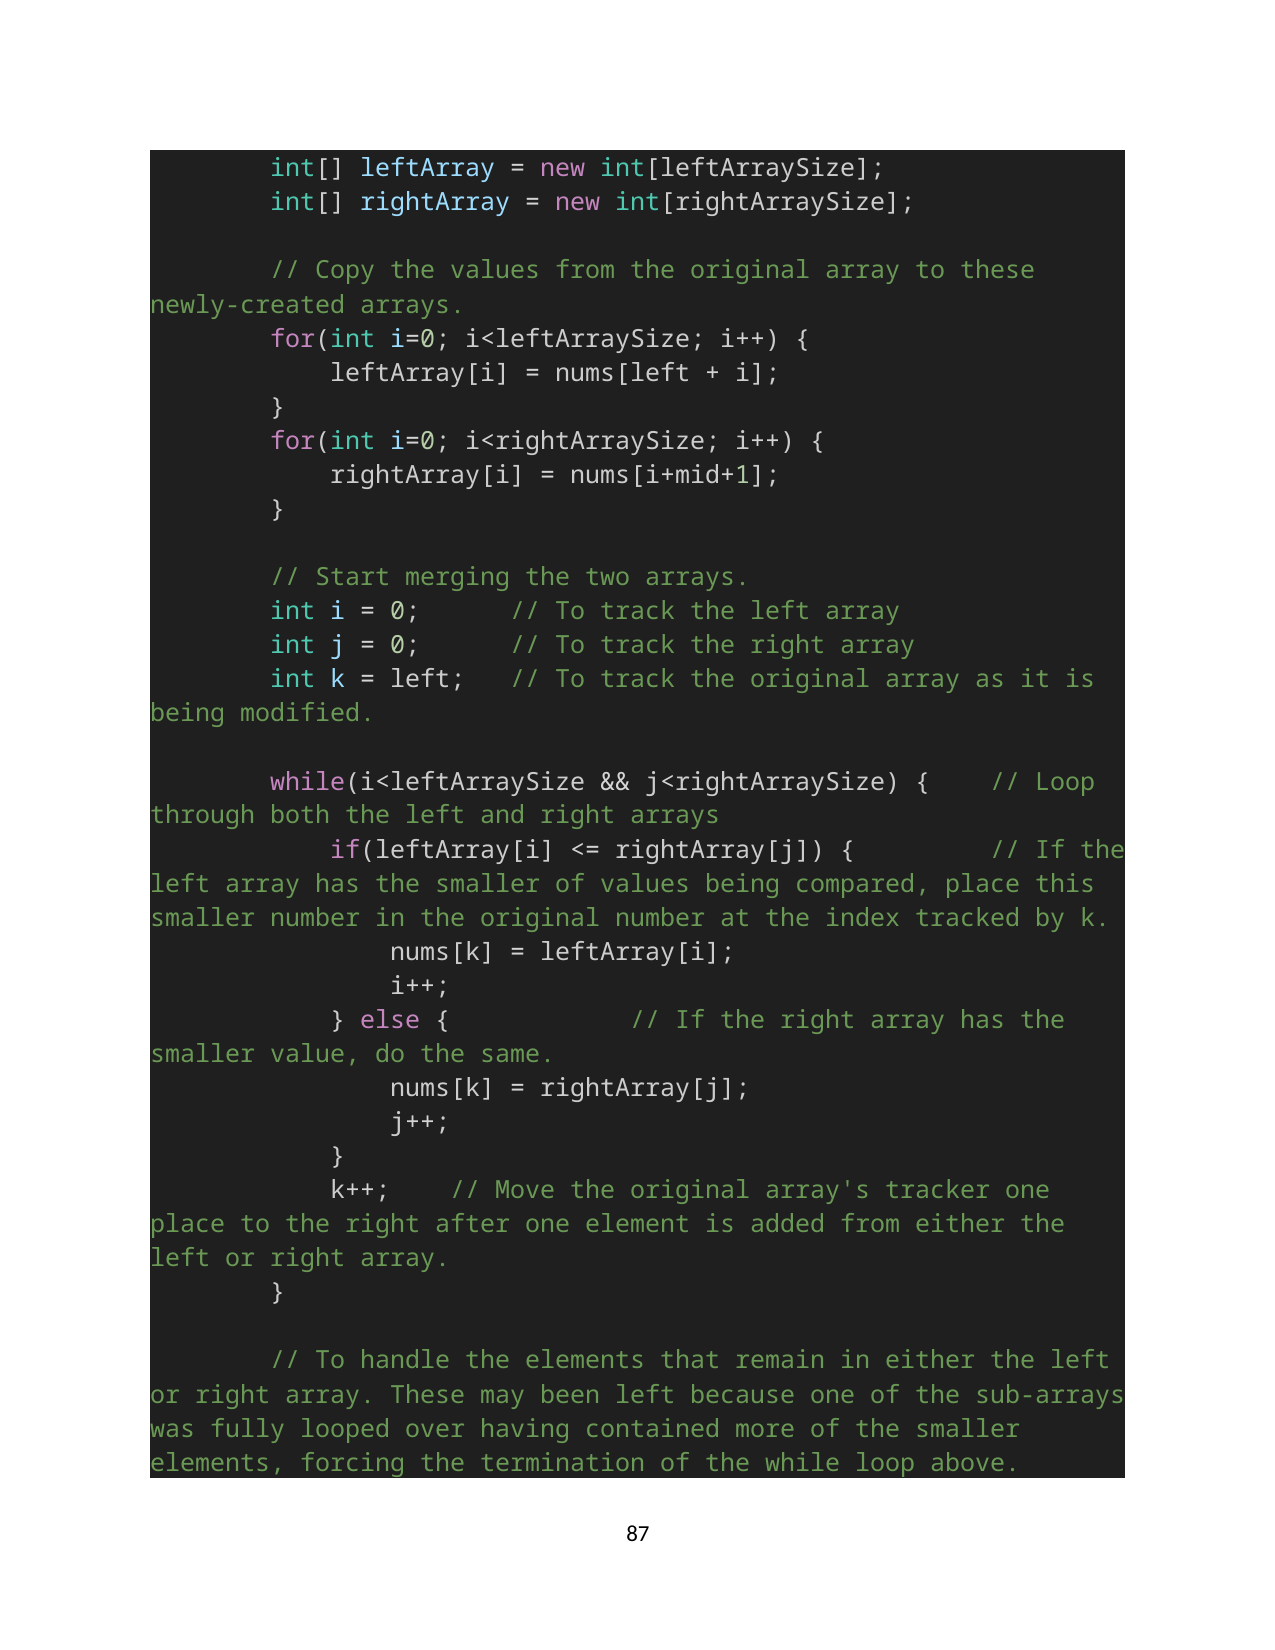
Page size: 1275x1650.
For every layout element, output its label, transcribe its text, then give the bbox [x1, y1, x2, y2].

text for(int i=0; i<leftArraySize; i++) { [150, 320, 1125, 354]
text } else { // If the right array has the smaller value, do the same. [150, 1002, 1125, 1070]
text } [150, 491, 1125, 525]
text k++; // Move the original array's tracker one place to the right after one element is added from either the left or right array. [150, 1172, 1125, 1274]
text if(leftArray[i] <= rightArray[j]) { // If the left array has the smaller of values being compared, place this smaller number in the original number at the index tracked by k. [150, 831, 1125, 933]
text int k = left; // To track the original array as it is being modified. [150, 661, 1125, 729]
text leftArray[i] = nums[left + i]; [150, 354, 1125, 388]
text int[] rightArray = new int[rightArraySize]; [150, 184, 1125, 218]
text // Start merging the two arrays. [150, 559, 1125, 593]
text } [150, 388, 1125, 422]
text // To handle the elements that remain in either the left or right array. These may been left because one of the sub-arrays was fully looped over having contained more of the smaller elements, forcing the termination of the while loop above. [150, 1342, 1125, 1478]
text } [150, 1274, 1125, 1308]
text int[] leftArray = new int[leftArraySize]; [150, 150, 1125, 184]
text for(int i=0; i<rightArraySize; i++) { [150, 422, 1125, 457]
text nums[k] = leftArray[i]; [150, 933, 1125, 967]
text nums[k] = rightArray[j]; [150, 1070, 1125, 1104]
text rightArray[i] = nums[i+mid+1]; [150, 457, 1125, 491]
text int i = 0; // To track the left array [150, 593, 1125, 627]
text j++; [150, 1104, 1125, 1138]
text // Copy the values from the original array to these newly-created arrays. [150, 252, 1125, 320]
text } [150, 1138, 1125, 1172]
text i++; [150, 967, 1125, 1002]
text int j = 0; // To track the right array [150, 627, 1125, 661]
text while(i<leftArraySize && j<rightArraySize) { // Loop through both the left and right arrays [150, 763, 1125, 831]
